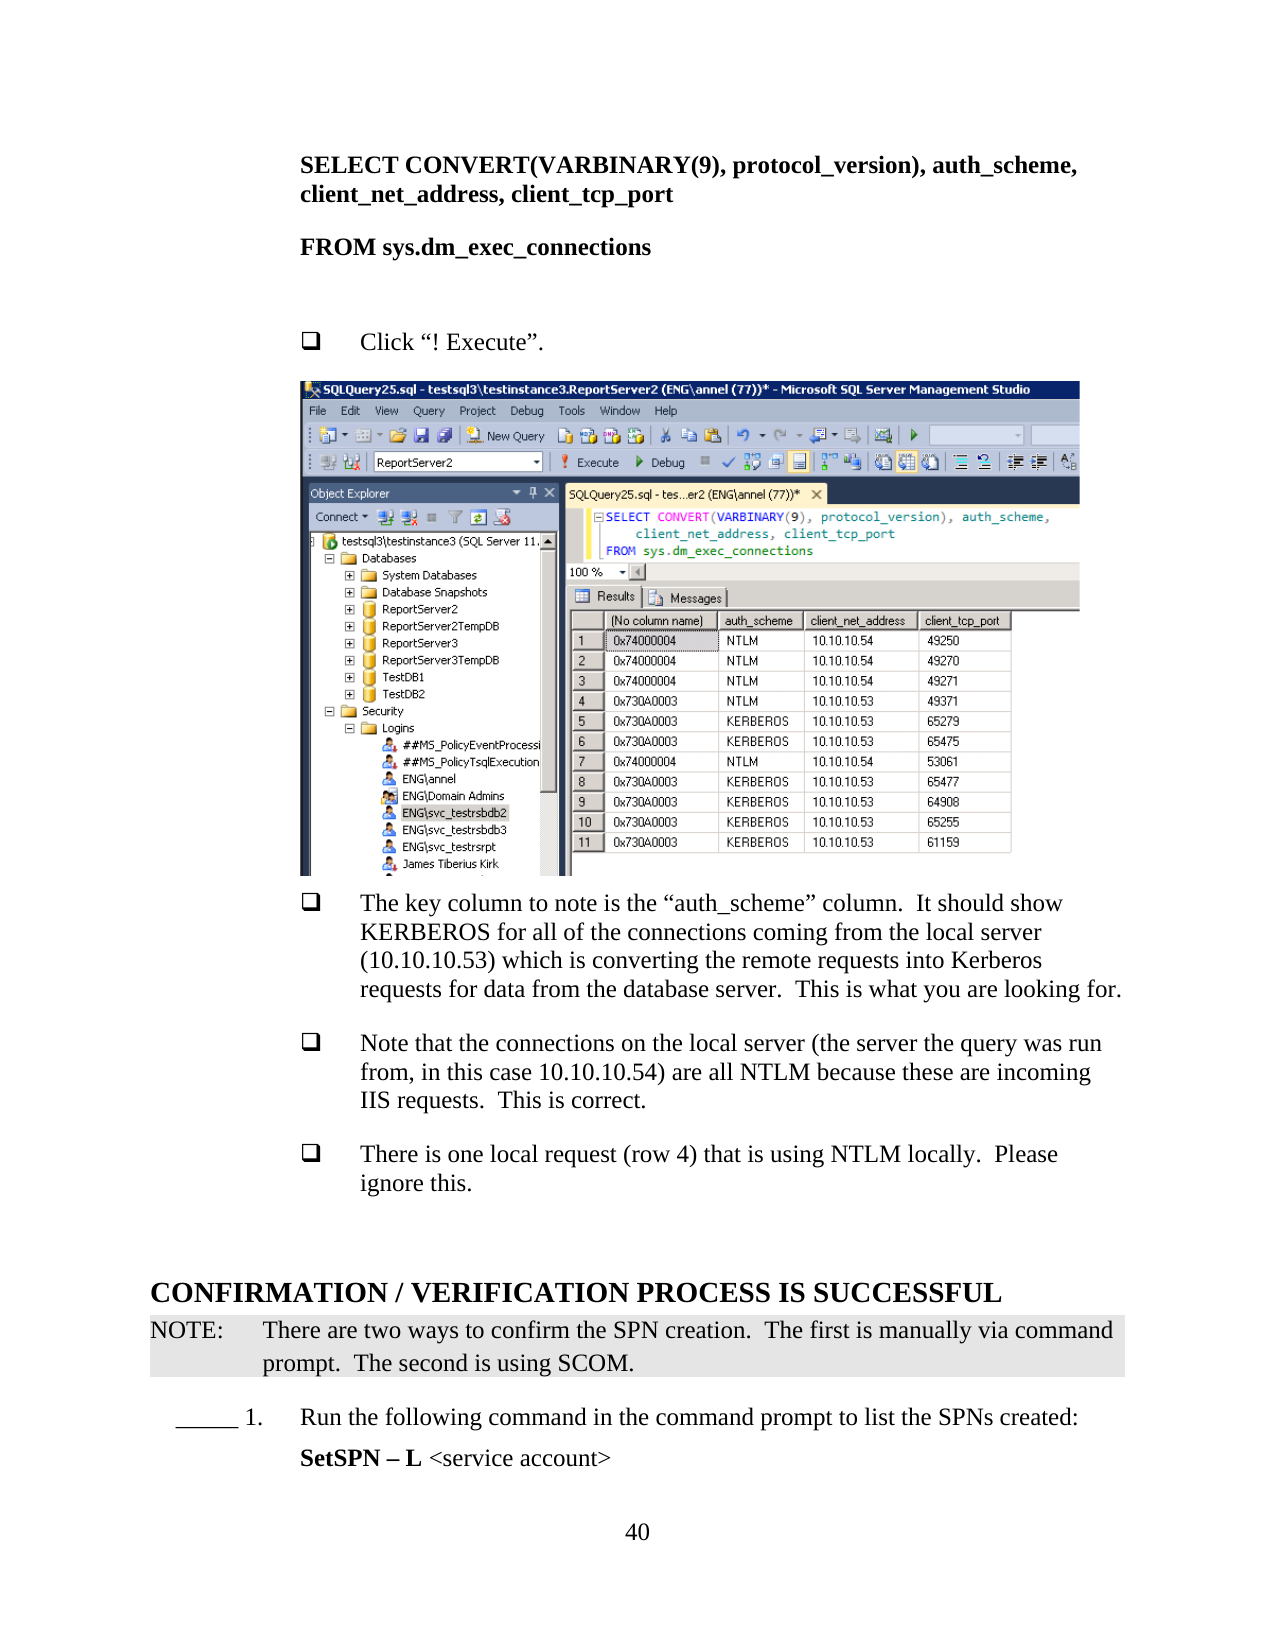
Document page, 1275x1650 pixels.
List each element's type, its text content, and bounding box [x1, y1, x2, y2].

list FROM sys.dm_exec_connections [300, 232, 1125, 261]
list SELECT CONVERT(VARBINARY(9), protocol_version), auth_scheme, client_net_address, client_tcp_port [300, 150, 1125, 207]
text NOTE: There are two ways to confirm the SPN creation. The first is manually via command prompt. The second is using SCOM. [150, 1315, 1125, 1377]
text There is one local request (row 4) that is using NTLM locally. Please ignore this. [300, 1139, 1125, 1197]
subtitle CONFIRMATION / VERIFICATION PROCESS IS SUCCESSFUL [150, 1276, 1125, 1309]
text The key column to note is the “auth_scheme” column. It should show KERBEROS for all of the connections coming from the local server (10.10.10.53) which is converting the remote requests into Kerberos requests for data from the database server. This is what you are looking for. [300, 888, 1125, 1003]
list Run the following command in the command prompt to list the SPNs created: [150, 1402, 1125, 1431]
text Note that the connections on the local server (the server the query was run from, in this case 10.10.10.54) are all NTLM because these are incoming IIS requests. This is correct. [300, 1028, 1125, 1114]
text Click “! Execute”. [300, 327, 1125, 356]
picture [300, 381, 1080, 876]
list SetSPN – L <service account> [300, 1443, 1125, 1472]
